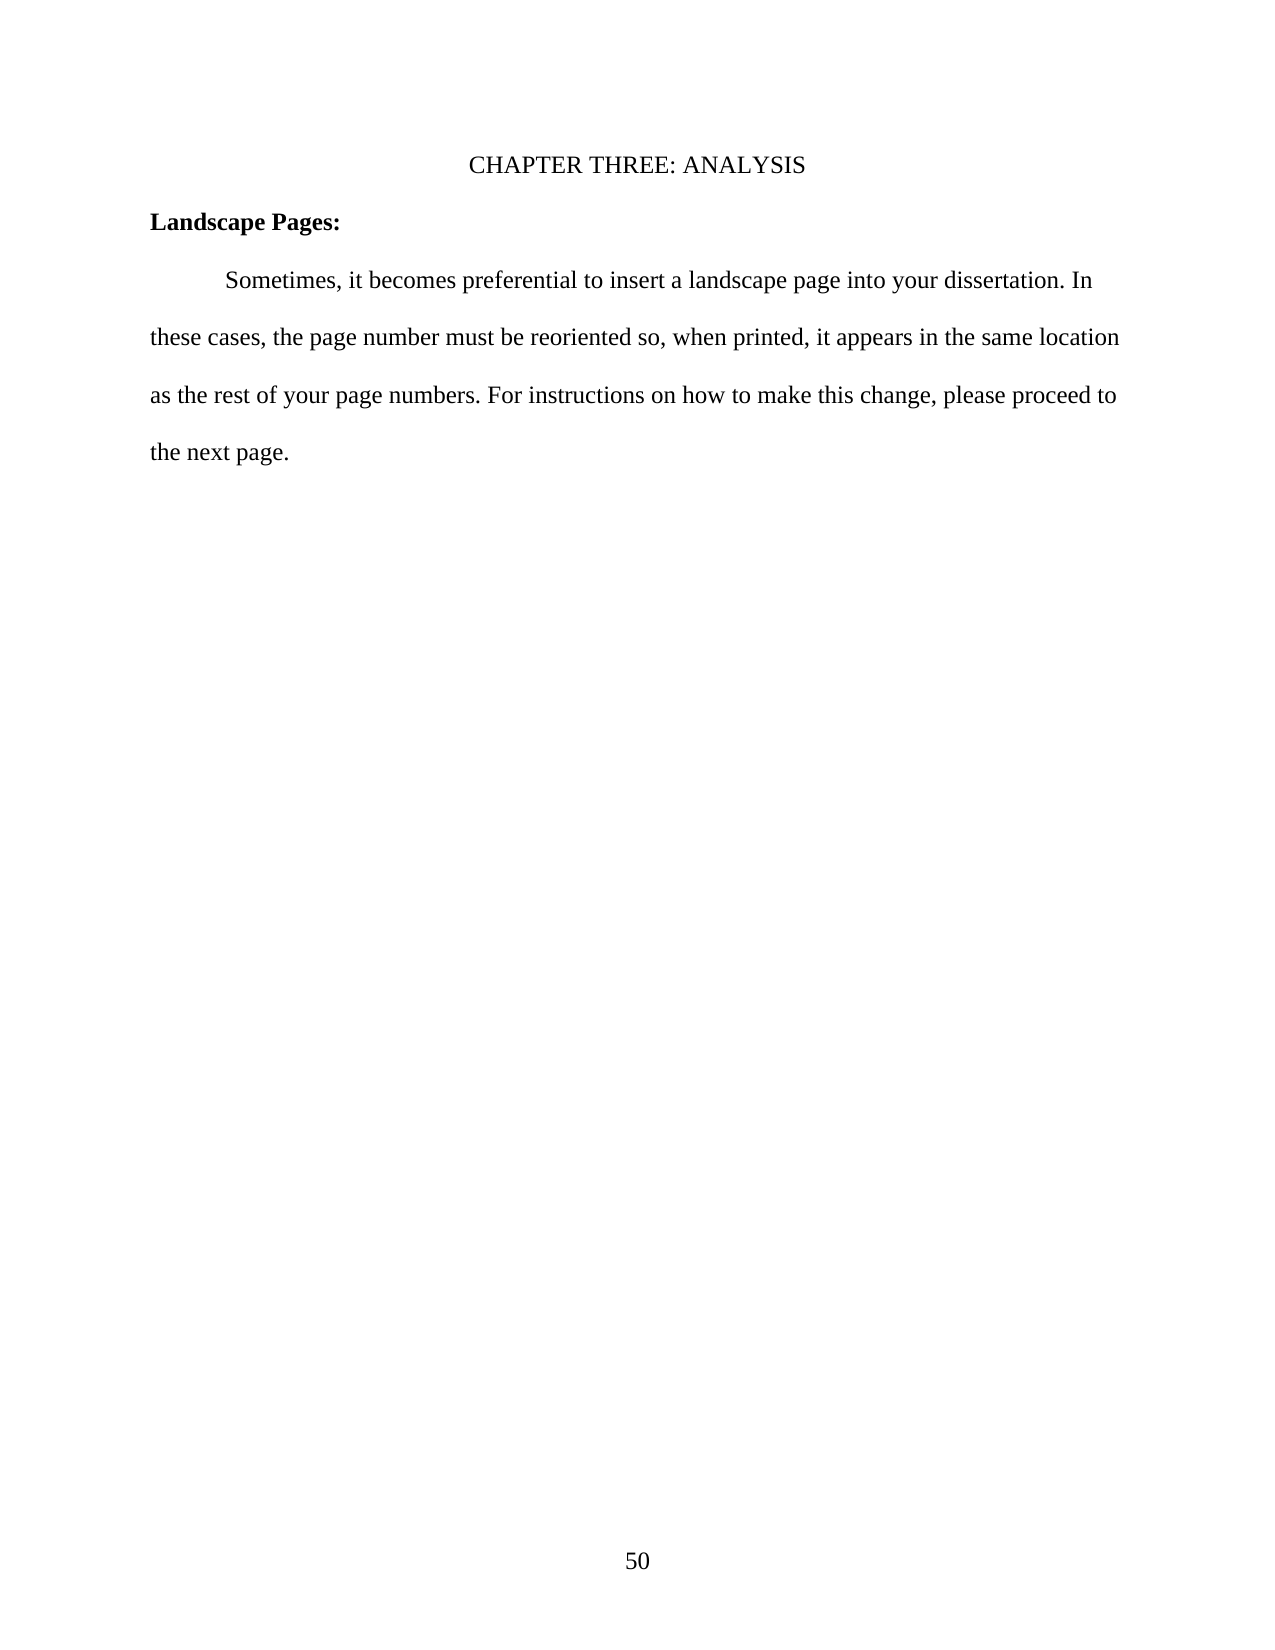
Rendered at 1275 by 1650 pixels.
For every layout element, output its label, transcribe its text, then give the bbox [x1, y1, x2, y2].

text CHAPTER THREE: ANALYSIS [150, 150, 1125, 179]
text Landscape Pages: [150, 207, 1125, 236]
text Sometimes, it becomes preferential to insert a landscape page into your dissertation. In these cases, the page number must be reoriented so, when printed, it appears in the same location as the rest of your page numbers. For instructions on how to make this change, please proceed to the next page. [150, 265, 1125, 466]
